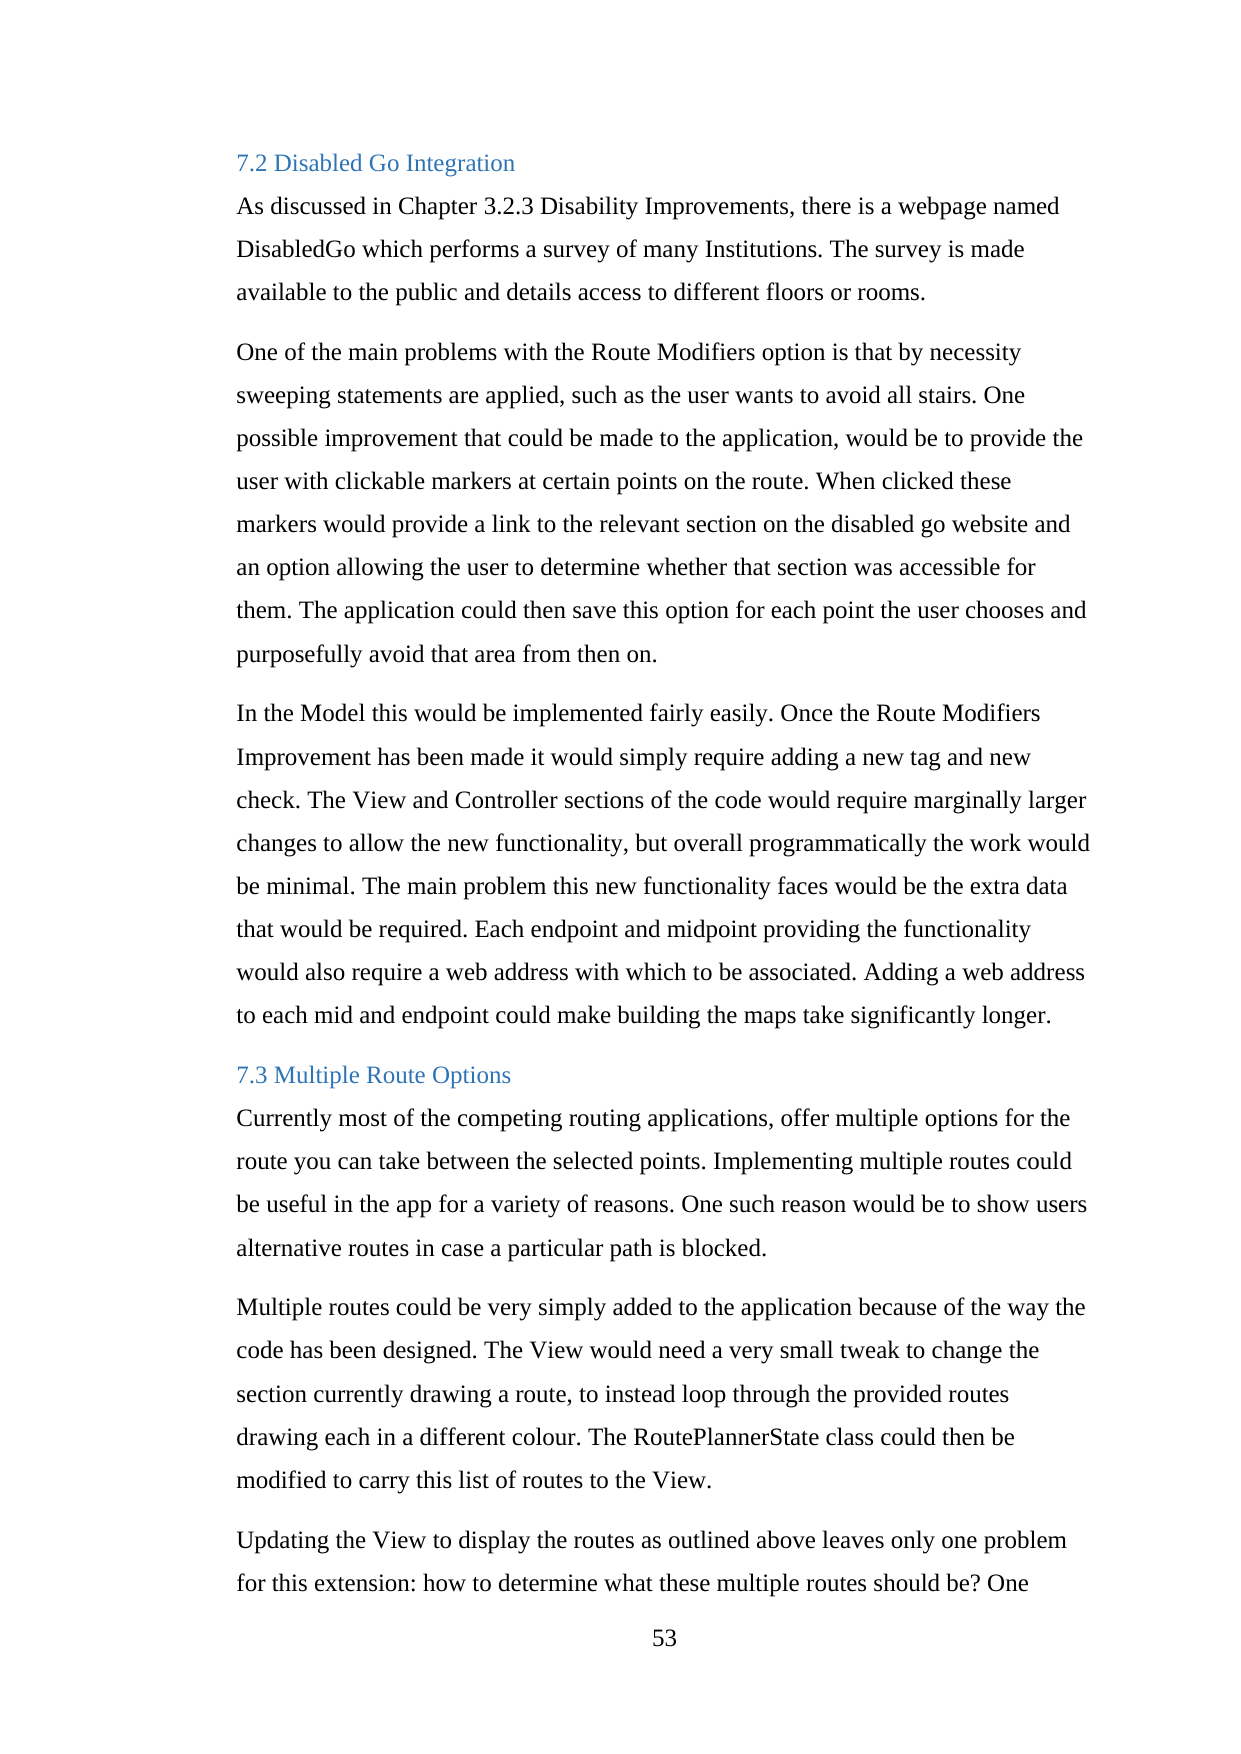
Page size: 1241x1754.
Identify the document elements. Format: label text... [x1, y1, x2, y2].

subtitle 7.3 Multiple Route Options [236, 1060, 1092, 1089]
text In the Model this would be implemented fairly easily. Once the Route Modifiers Improvement has been made it would simply require adding a new tag and new check. The View and Controller sections of the code would require marginally larger changes to allow the new functionality, but overall programmatically the work would be minimal. The main problem this new functionality faces would be the extra data that would be required. Each endpoint and midpoint providing the functionality would also require a web address with which to be associated. Adding a web address to each mid and endpoint could make building the maps take significantly longer. [236, 698, 1092, 1029]
text Currently most of the competing routing applications, offer multiple options for the route you can take between the selected points. Implementing multiple routes could be useful in the app for a variety of reasons. One such reason would be to show users alternative routes in case a particular path is blocked. [236, 1103, 1092, 1261]
text Multiple routes could be very simply added to the application because of the way the code has been designed. The View would need a very small tweak to change the section currently drawing a route, to instead loop through the provided routes drawing each in a different colour. The RoutePlannerState class could then be modified to carry this list of routes to the View. [236, 1292, 1092, 1494]
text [236, 1525, 1092, 1597]
text One of the main problems with the Route Modifiers option is that by necessity sweeping statements are applied, such as the user wants to avoid all stairs. One possible improvement that could be made to the application, would be to provide the user with clickable markers at certain points on the route. When clicked these markers would provide a link to the relevant section on the disabled go website and an option allowing the user to determine whether that section was accessible for them. The application could then save this option for each point the user chooses and purposefully avoid that area from then on. [236, 337, 1092, 667]
text As discussed in Chapter 3.2.3 Disability Improvements, there is a webpage named DisabledGo which performs a survey of many Institutions. The survey is made available to the public and details access to different floors or rooms. [236, 191, 1092, 306]
subtitle 7.2 Disabled Go Integration [236, 148, 1092, 176]
